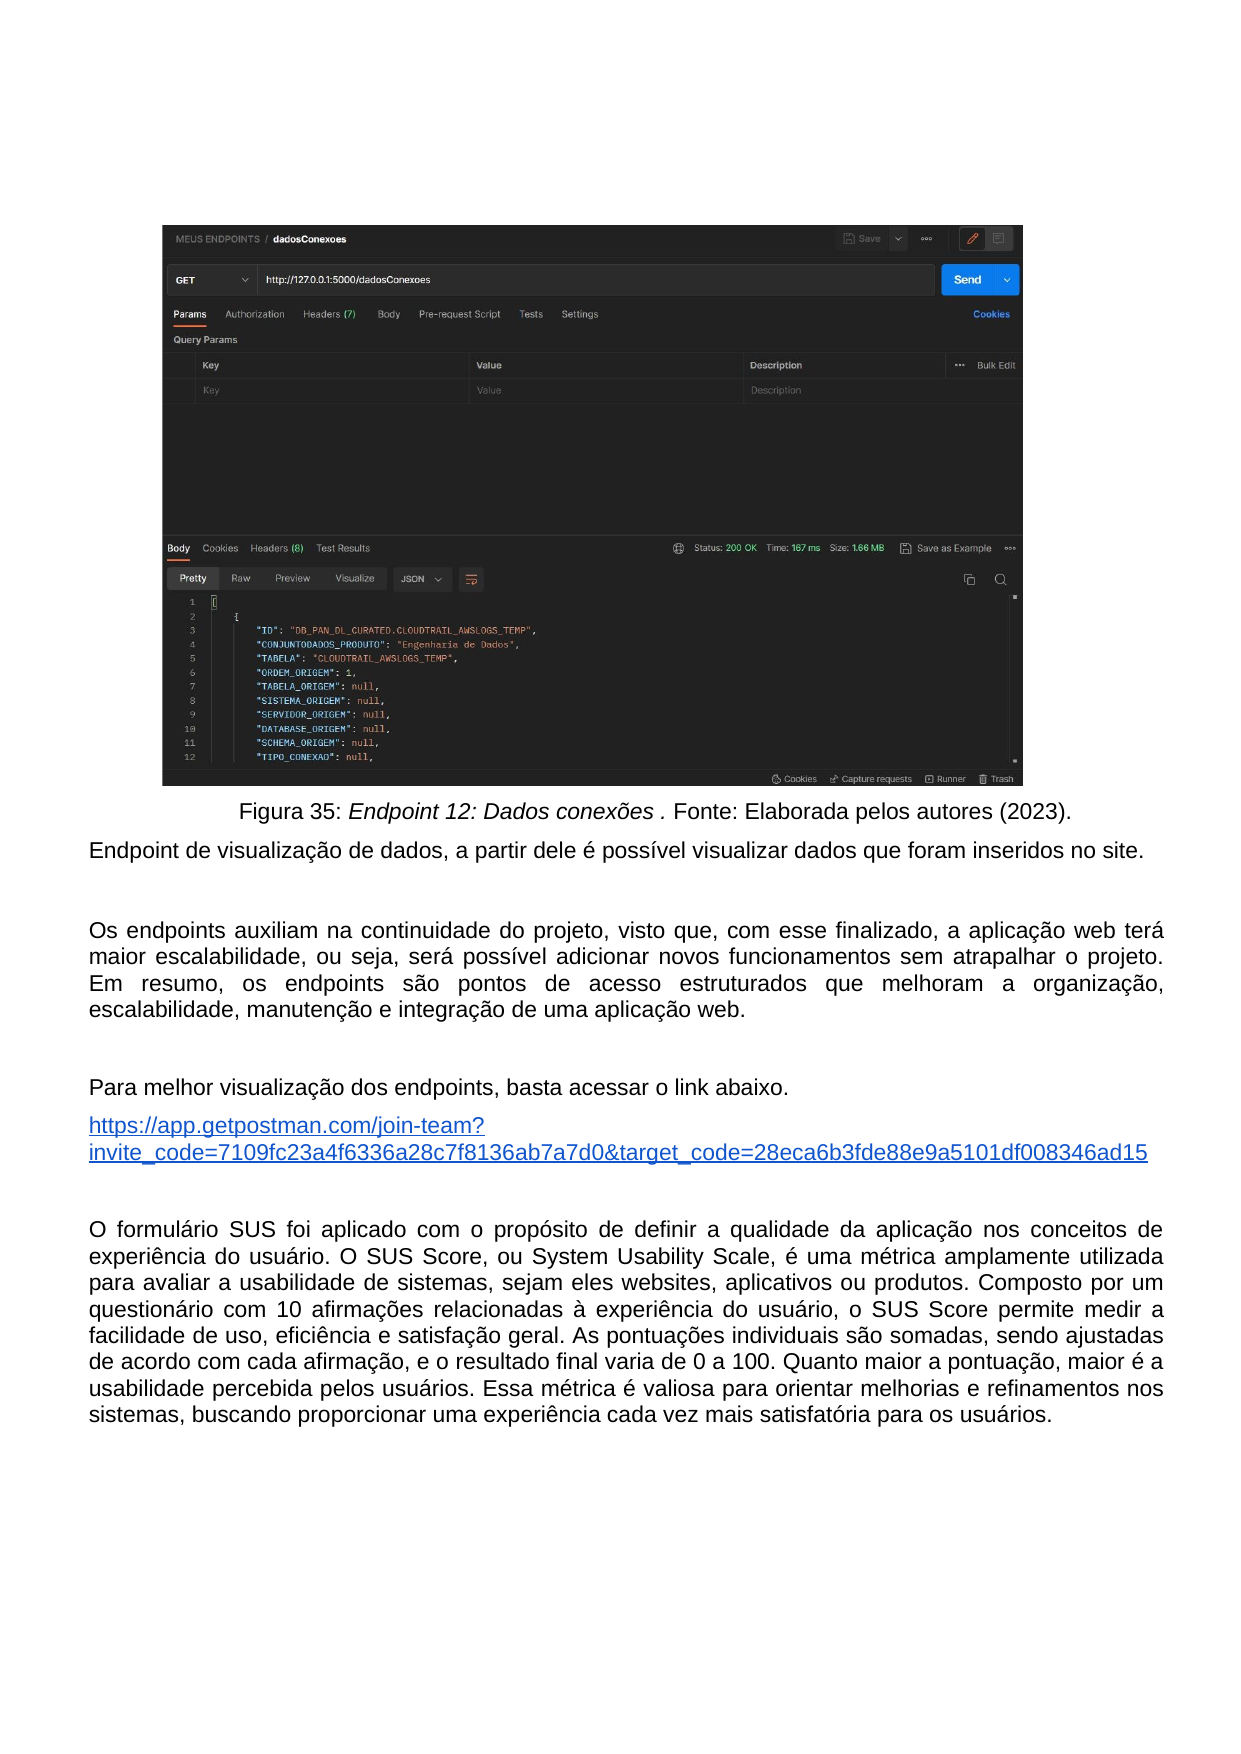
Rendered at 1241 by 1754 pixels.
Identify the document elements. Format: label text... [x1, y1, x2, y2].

picture [162, 225, 1023, 786]
text Os endpoints auxiliam na continuidade do projeto, visto que, com esse finalizado, a aplicação web terá maior escalabilidade, ou seja, será possível adicionar novos funcionamentos sem atrapalhar o projeto. Em resumo, os endpoints são pontos de acesso estruturados que melhoram a organização, escalabilidade, manutenção e integração de uma aplicação web. [88, 917, 1165, 1022]
text https://app.getpostman.com/join-team?invite_code=7109fc23a4f6336a28c7f8136ab7a7d0&target_code=28eca6b3fde88e9a5101df008346ad15 [88, 1112, 1165, 1165]
text Endpoint de visualização de dados, a partir dele é possível visualizar dados que foram inseridos no site. [88, 837, 1165, 863]
text Para melhor visualização dos endpoints, basta acessar o link abaixo. [88, 1073, 1165, 1100]
text Figura 35: Endpoint 12: Dados conexões . Fonte: Elaborada pelos autores (2023). [162, 798, 1165, 824]
text O formulário SUS foi aplicado com o propósito de definir a qualidade da aplicação nos conceitos de experiência do usuário. O SUS Score, ou System Usability Scale, é uma métrica amplamente utilizada para avaliar a usabilidade de sistemas, sejam eles websites, aplicativos ou produtos. Composto por um questionário com 10 afirmações relacionadas à experiência do usuário, o SUS Score permite medir a facilidade de uso, eficiência e satisfação geral. As pontuações individuais são somadas, sendo ajustadas de acordo com cada afirmação, e o resultado final varia de 0 a 100. Quanto maior a pontuação, maior é a usabilidade percebida pelos usuários. Essa métrica é valiosa para orientar melhorias e refinamentos nos sistemas, buscando proporcionar uma experiência cada vez mais satisfatória para os usuários. [88, 1216, 1165, 1427]
